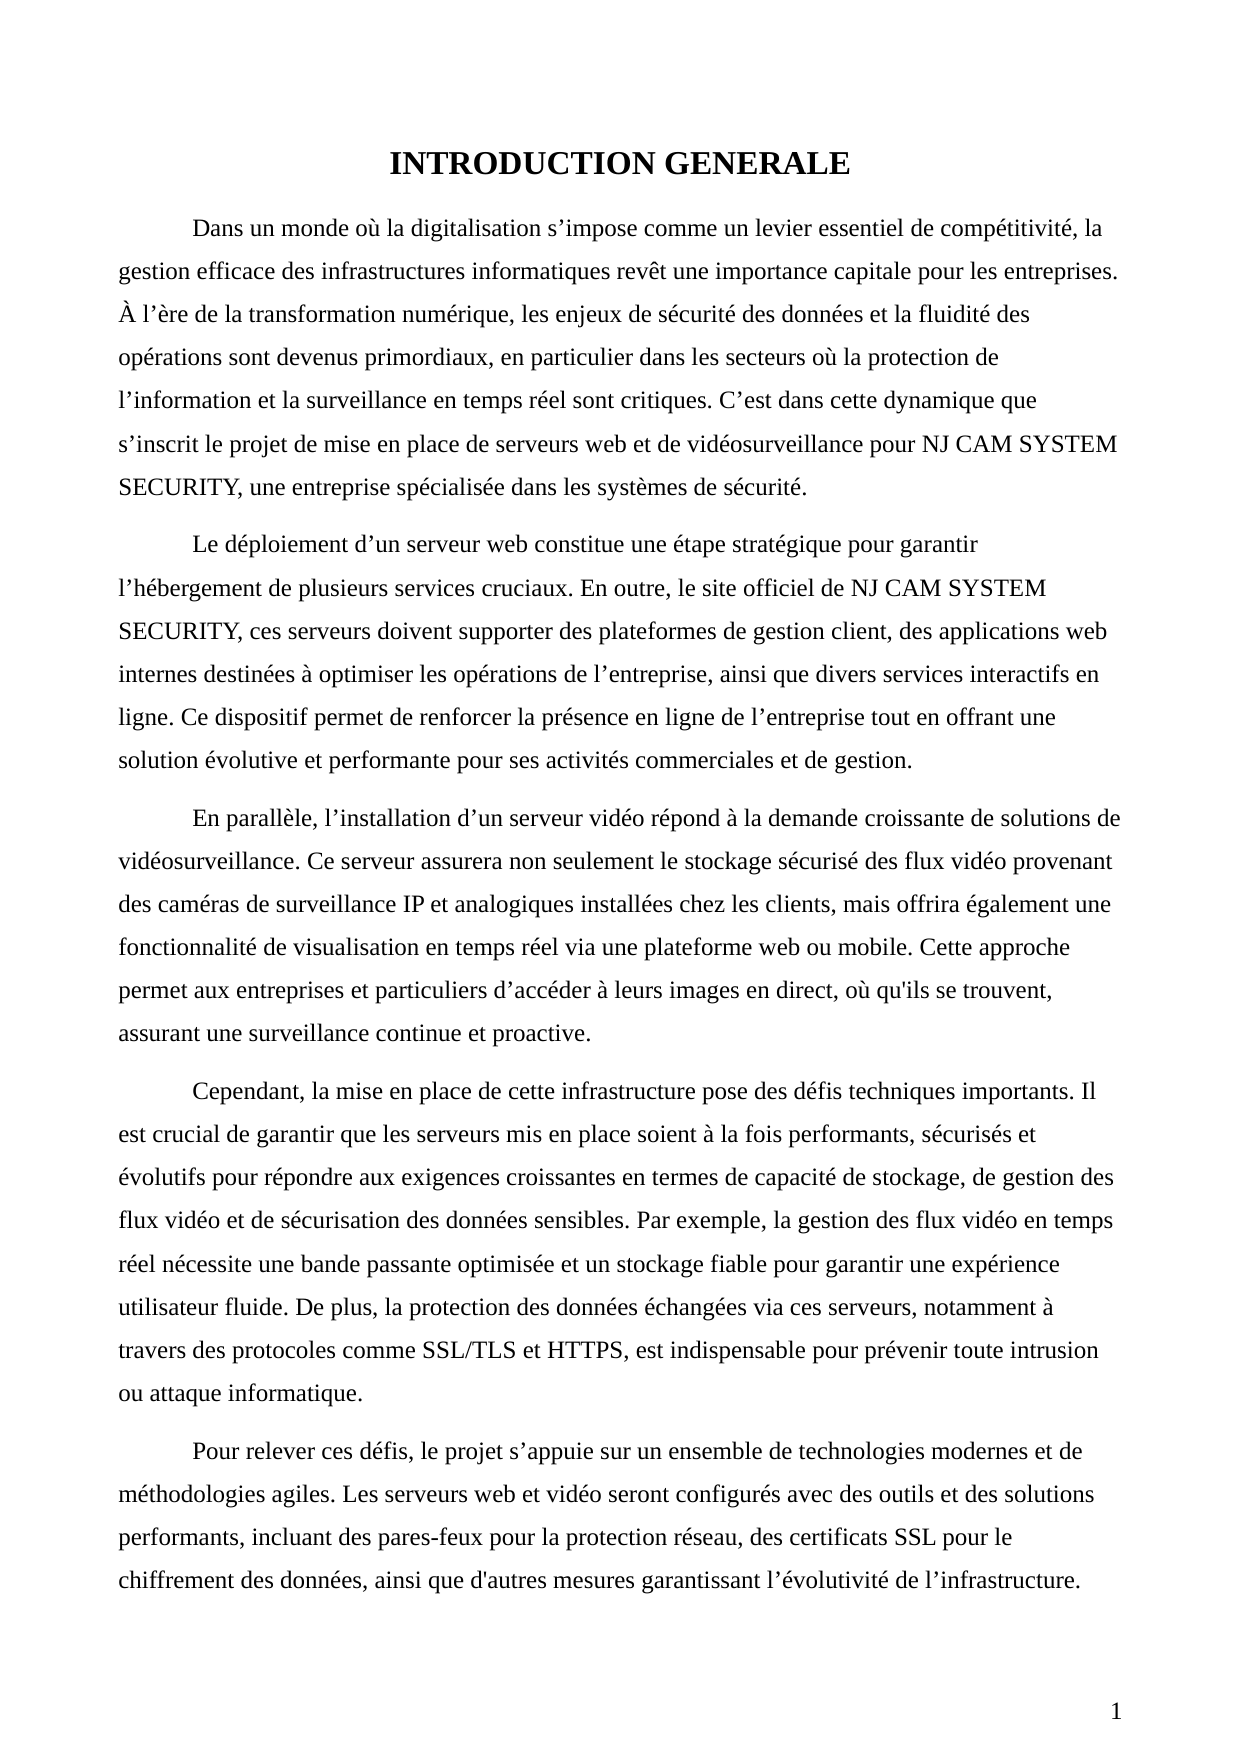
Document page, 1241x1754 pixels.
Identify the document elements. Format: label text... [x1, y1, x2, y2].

subtitle INTRODUCTION GENERALE [118, 143, 1122, 181]
text Le déploiement d’un serveur web constitue une étape stratégique pour garantir l’hébergement de plusieurs services cruciaux. En outre, le site officiel de NJ CAM SYSTEM SECURITY, ces serveurs doivent supporter des plateformes de gestion client, des applications web internes destinées à optimiser les opérations de l’entreprise, ainsi que divers services interactifs en ligne. Ce dispositif permet de renforcer la présence en ligne de l’entreprise tout en offrant une solution évolutive et performante pour ses activités commerciales et de gestion. [118, 529, 1122, 774]
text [118, 1436, 1122, 1594]
text Dans un monde où la digitalisation s’impose comme un levier essentiel de compétitivité, la gestion efficace des infrastructures informatiques revêt une importance capitale pour les entreprises. À l’ère de la transformation numérique, les enjeux de sécurité des données et la fluidité des opérations sont devenus primordiaux, en particulier dans les secteurs où la protection de l’information et la surveillance en temps réel sont critiques. C’est dans cette dynamique que s’inscrit le projet de mise en place de serveurs web et de vidéosurveillance pour NJ CAM SYSTEM SECURITY, une entreprise spécialisée dans les systèmes de sécurité. [118, 213, 1122, 501]
text Cependant, la mise en place de cette infrastructure pose des défis techniques importants. Il est crucial de garantir que les serveurs mis en place soient à la fois performants, sécurisés et évolutifs pour répondre aux exigences croissantes en termes de capacité de stockage, de gestion des flux vidéo et de sécurisation des données sensibles. Par exemple, la gestion des flux vidéo en temps réel nécessite une bande passante optimisée et un stockage fiable pour garantir une expérience utilisateur fluide. De plus, la protection des données échangées via ces serveurs, notamment à travers des protocoles comme SSL/TLS et HTTPS, est indispensable pour prévenir toute intrusion ou attaque informatique. [118, 1076, 1122, 1407]
text En parallèle, l’installation d’un serveur vidéo répond à la demande croissante de solutions de vidéosurveillance. Ce serveur assurera non seulement le stockage sécurisé des flux vidéo provenant des caméras de surveillance IP et analogiques installées chez les clients, mais offrira également une fonctionnalité de visualisation en temps réel via une plateforme web ou mobile. Cette approche permet aux entreprises et particuliers d’accéder à leurs images en direct, où qu'ils se trouvent, assurant une surveillance continue et proactive. [118, 803, 1122, 1047]
